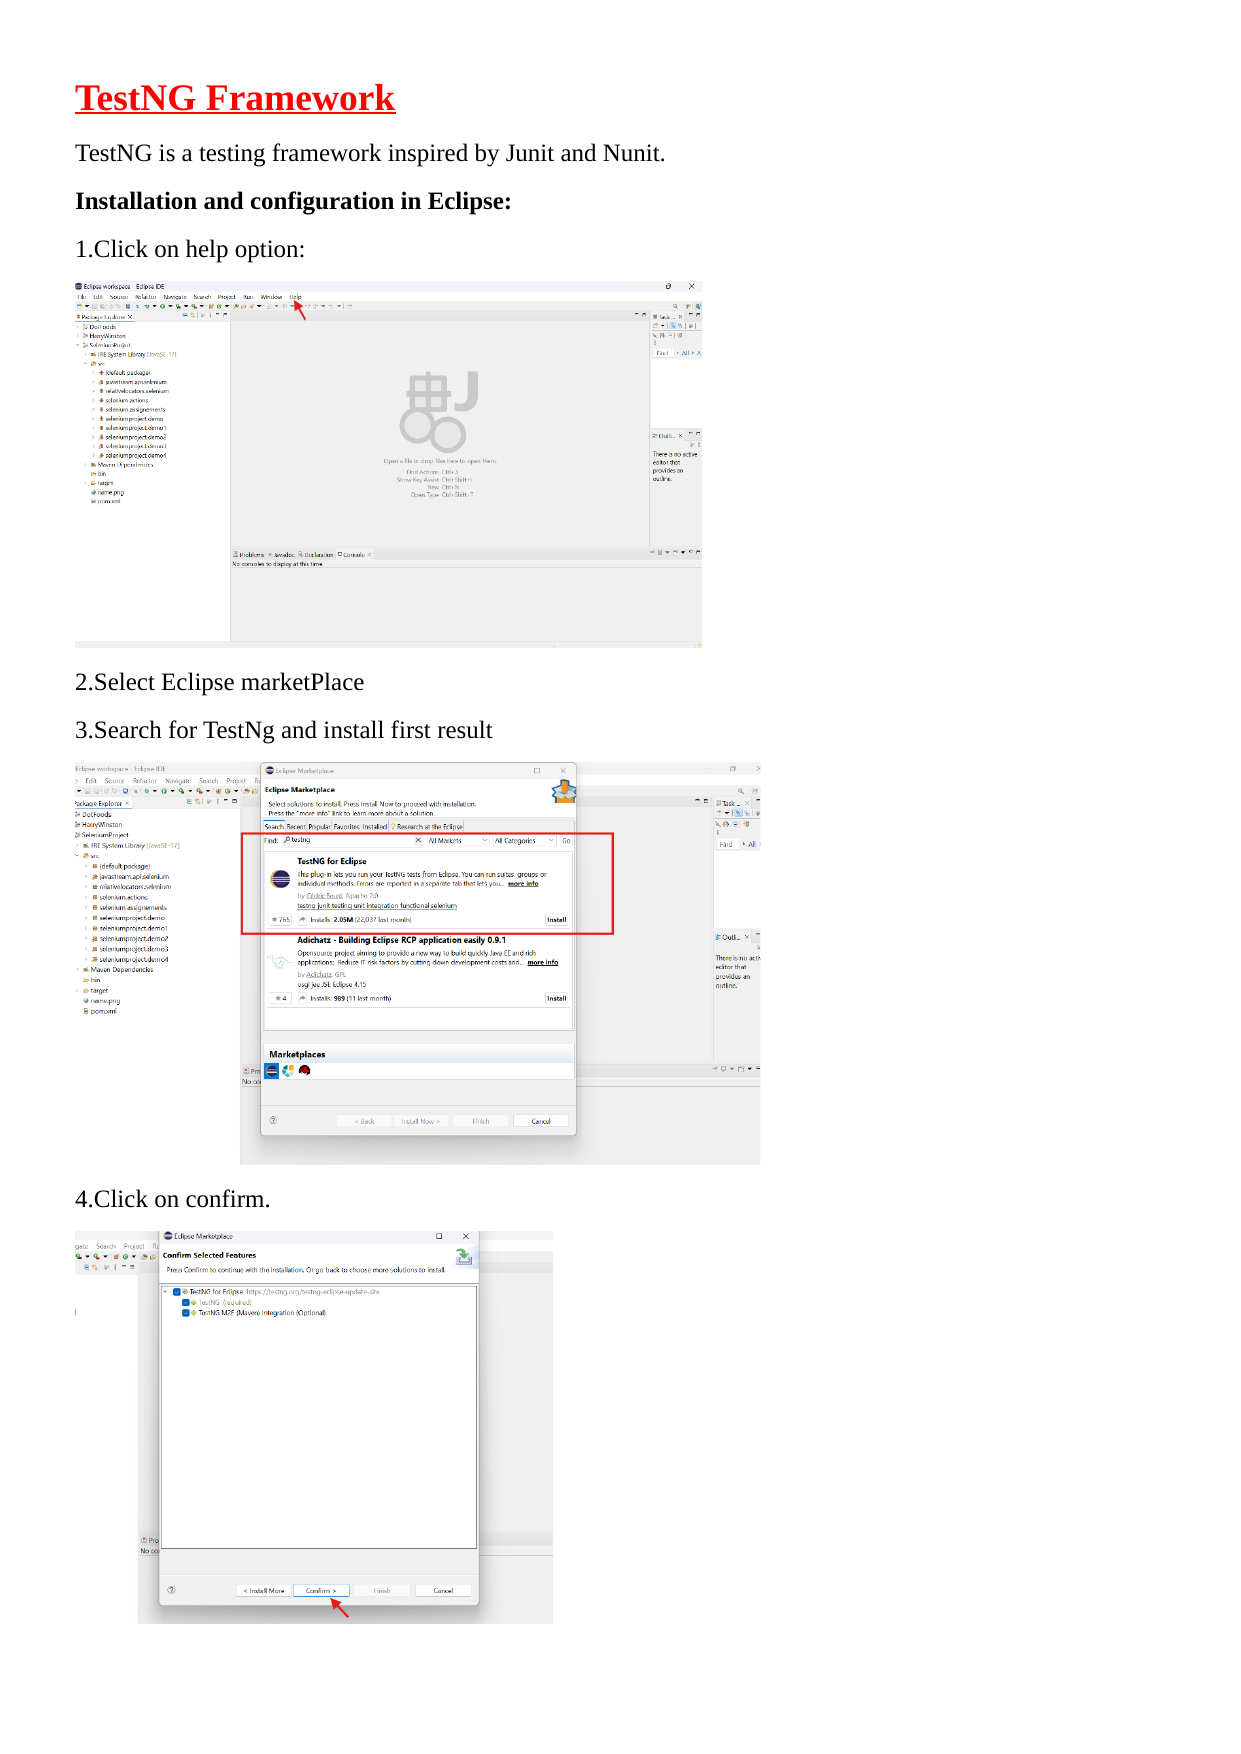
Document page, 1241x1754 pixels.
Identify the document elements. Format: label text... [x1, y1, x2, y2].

text 2.Select Eclipse marketPlace [75, 667, 1165, 696]
text TestNG is a testing framework inspired by Junit and Nunit. [75, 138, 1165, 167]
text 3.Search for TestNg and install first result [75, 715, 1165, 743]
picture [75, 281, 703, 648]
text Installation and configuration in Eclipse: [75, 186, 1165, 215]
text 4.Click on confirm. [75, 1184, 1165, 1212]
picture [75, 762, 761, 1165]
text 1.Click on help option: [75, 234, 1165, 262]
picture [75, 1231, 554, 1624]
text TestNG Framework [75, 75, 1165, 118]
